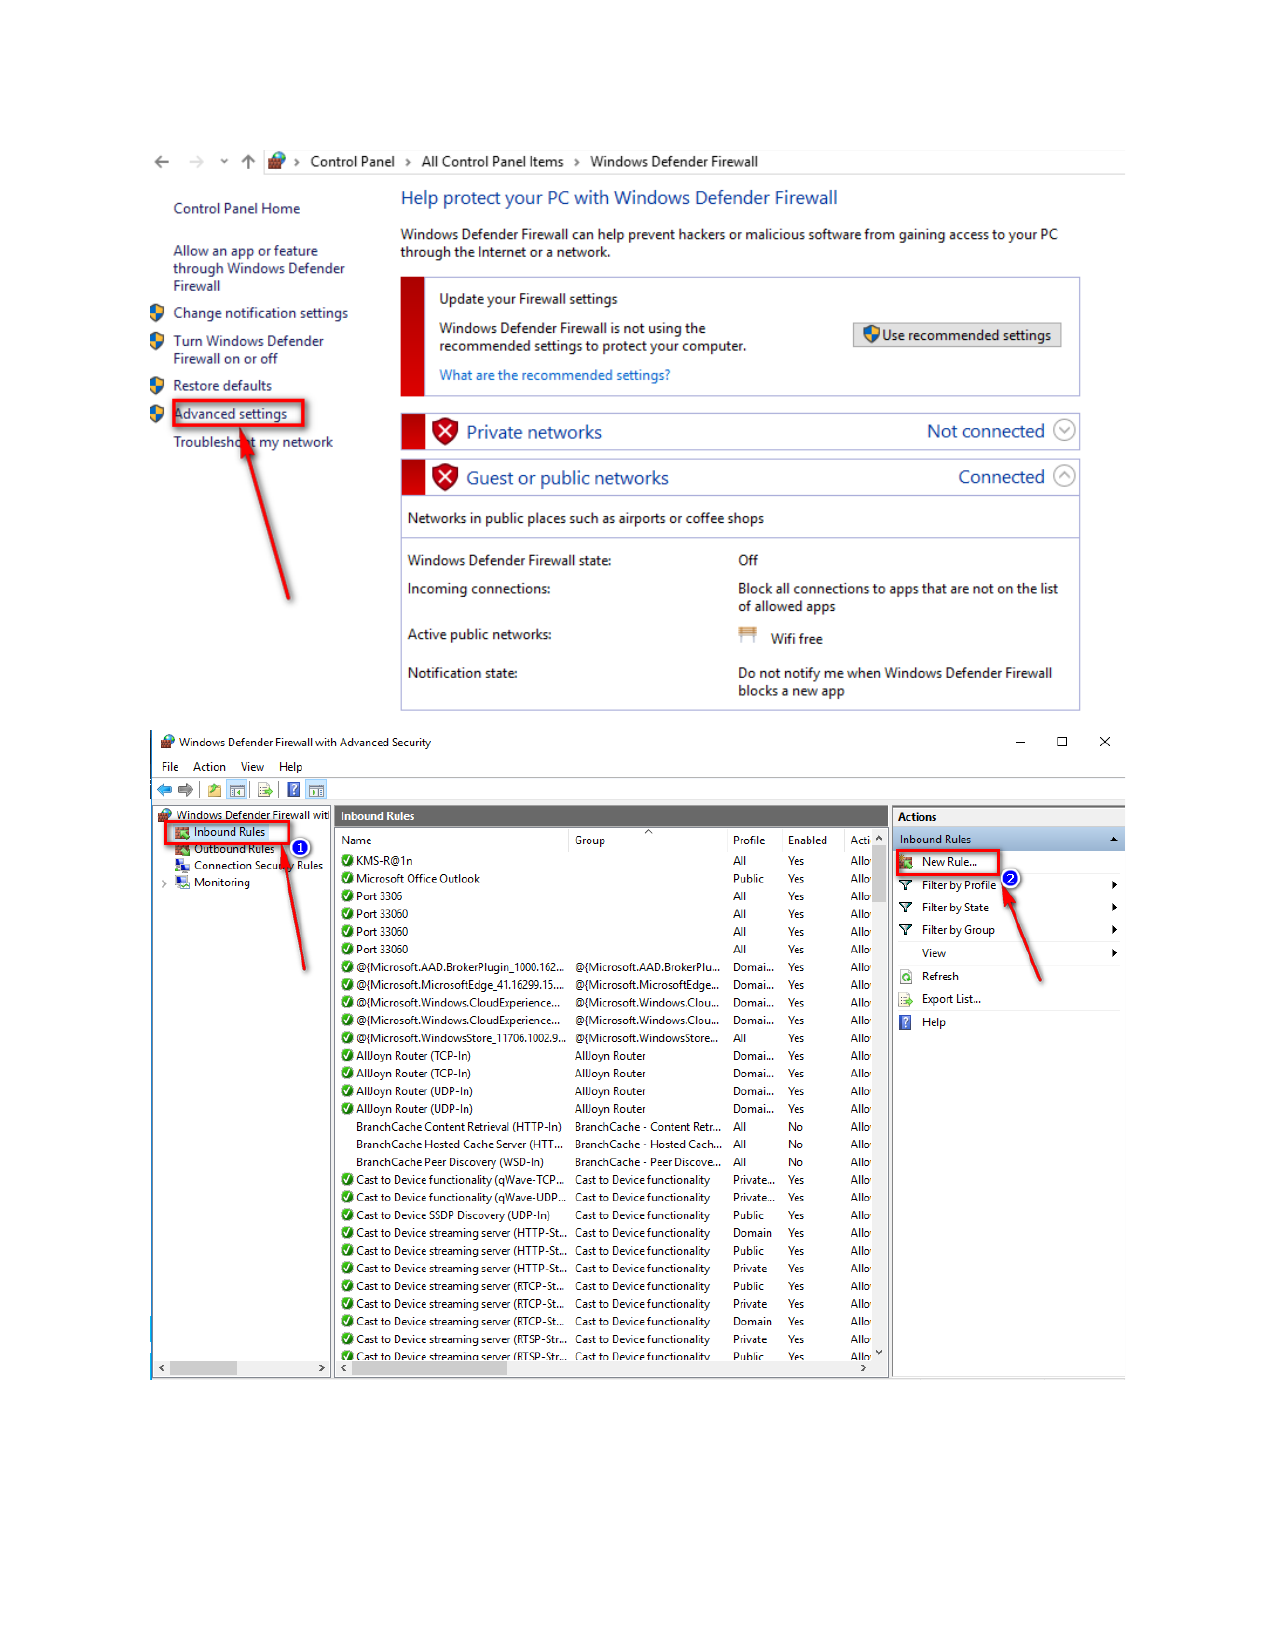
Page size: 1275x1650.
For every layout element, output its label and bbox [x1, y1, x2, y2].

picture [150, 150, 1125, 712]
picture [150, 730, 1125, 1380]
